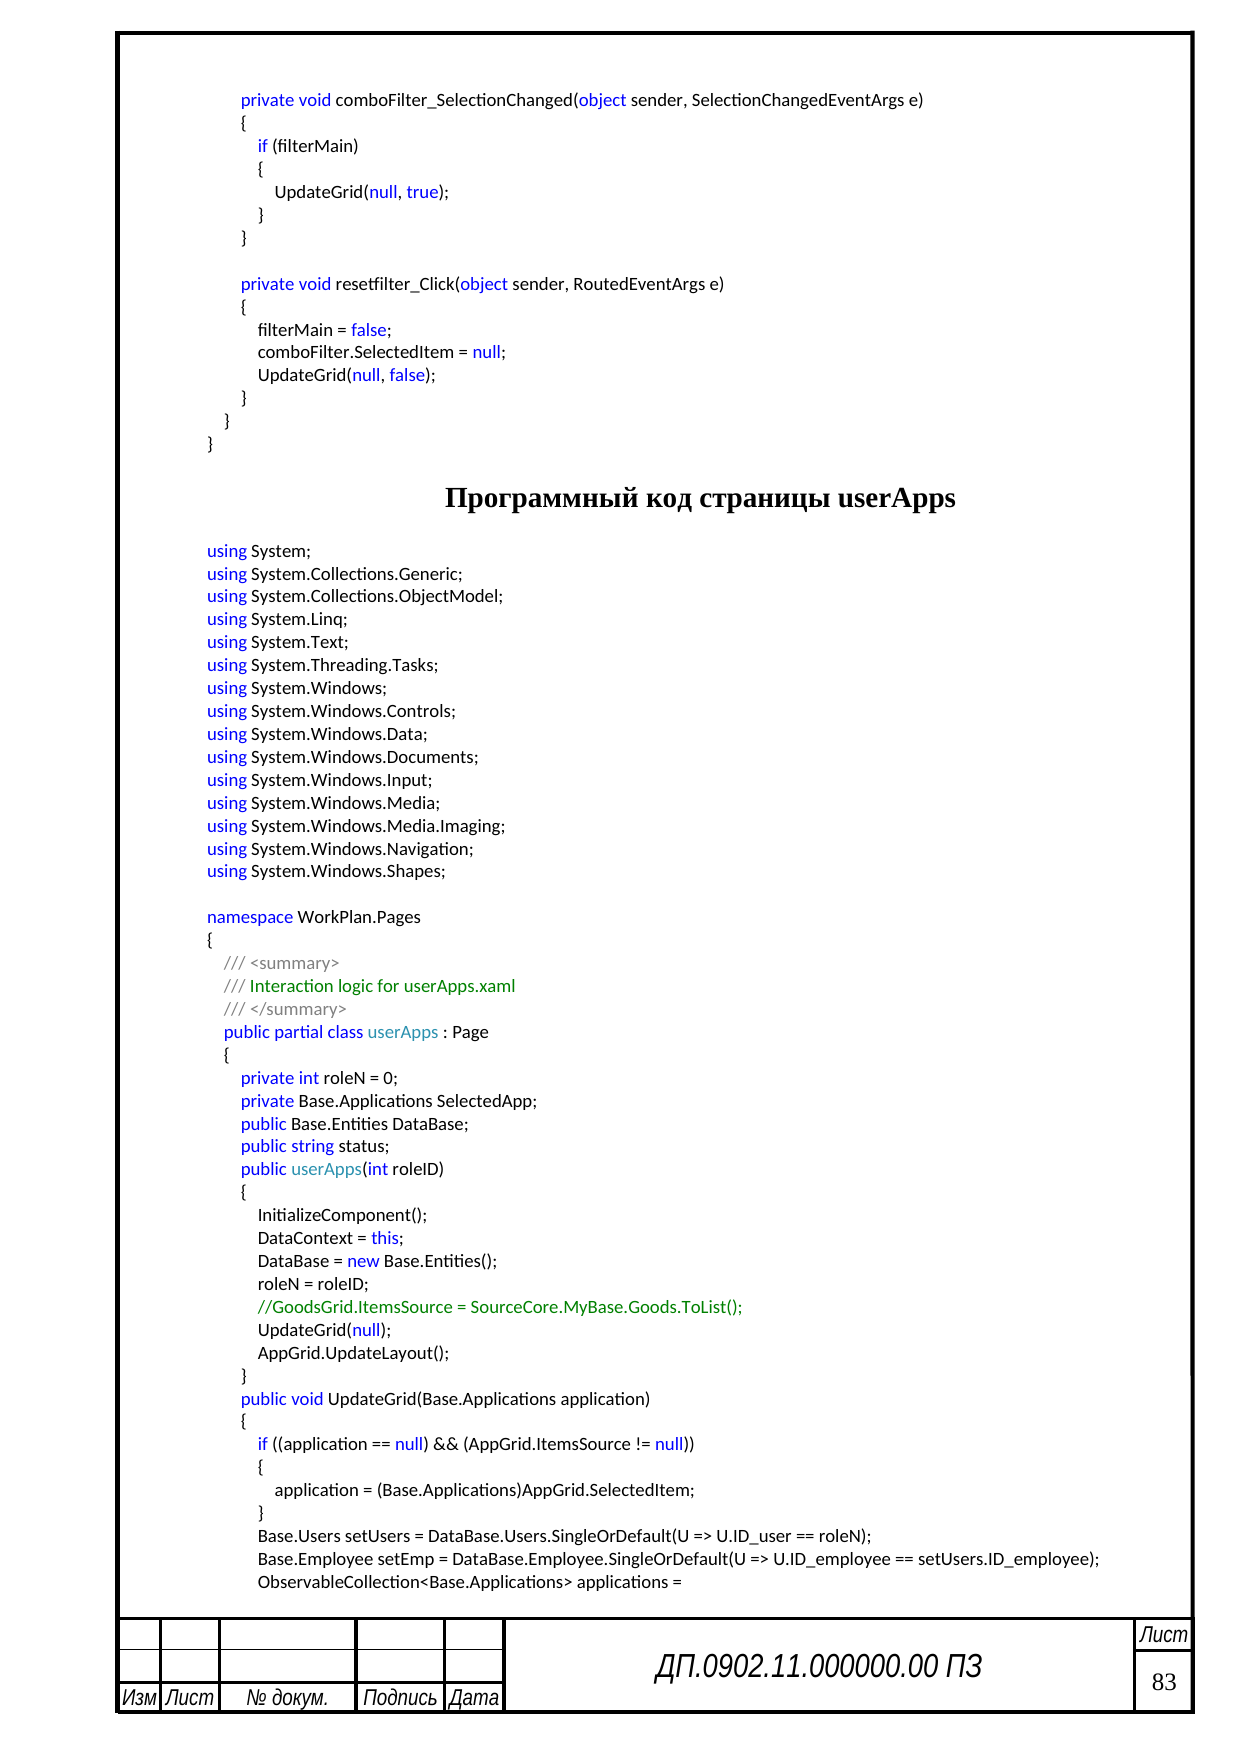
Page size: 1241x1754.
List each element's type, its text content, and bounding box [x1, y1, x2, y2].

text using System.Collections.Generic; [118, 562, 1194, 585]
text DataContext = this; [118, 1226, 1194, 1249]
text public partial class userApps : Page [118, 1020, 1194, 1043]
text using System.Windows.Navigation; [118, 837, 1194, 860]
text { [118, 1043, 1194, 1066]
text using System.Windows.Controls; [118, 699, 1194, 722]
text public string status; [118, 1135, 1194, 1158]
text /// <summary> [118, 951, 1194, 974]
text { [118, 1181, 1194, 1203]
text using System.Collections.ObjectModel; [118, 585, 1194, 608]
text } [118, 1501, 1194, 1524]
text roleN = roleID; [118, 1272, 1194, 1295]
text private void comboFilter_SelectionChanged(object sender, SelectionChangedEventArgs e) [118, 89, 1194, 112]
text { [118, 928, 1194, 951]
text Base.Users setUsers = DataBase.Users.SingleOrDefault(U => U.ID_user == roleN); [118, 1524, 1194, 1547]
text using System.Windows.Input; [118, 768, 1194, 791]
text { [118, 1410, 1194, 1433]
text using System.Text; [118, 631, 1194, 653]
text public Base.Entities DataBase; [118, 1112, 1194, 1135]
text using System.Windows.Documents; [118, 745, 1194, 768]
text using System; [118, 539, 1194, 562]
text InitializeComponent(); [118, 1203, 1194, 1226]
text using System.Windows.Media; [118, 791, 1194, 814]
text { [118, 157, 1194, 180]
text private int roleN = 0; [118, 1066, 1194, 1089]
text } [118, 203, 1194, 226]
text { [118, 295, 1194, 318]
text AppGrid.UpdateLayout(); [118, 1341, 1194, 1364]
text DataBase = new Base.Entities(); [118, 1249, 1194, 1272]
text { [118, 112, 1194, 134]
text private void resetfilter_Click(object sender, RoutedEventArgs e) [118, 272, 1194, 295]
text } [118, 226, 1194, 249]
text using System.Threading.Tasks; [118, 653, 1194, 676]
text using System.Windows.Data; [118, 722, 1194, 745]
text application = (Base.Applications)AppGrid.SelectedItem; [118, 1478, 1194, 1501]
text using System.Windows.Media.Imaging; [118, 814, 1194, 837]
text } [118, 432, 1194, 455]
text using System.Linq; [118, 608, 1194, 631]
text if ((application == null) && (AppGrid.ItemsSource != null)) [118, 1433, 1194, 1456]
text filterMain = false; [118, 318, 1194, 341]
text using System.Windows.Shapes; [118, 860, 1194, 883]
text { [118, 1456, 1194, 1478]
text UpdateGrid(null, true); [118, 180, 1194, 203]
text if (filterMain) [118, 134, 1194, 157]
text comboFilter.SelectedItem = null; [118, 341, 1194, 364]
text } [118, 387, 1194, 409]
text /// </summary> [118, 997, 1194, 1020]
text /// Interaction logic for userApps.xaml [118, 974, 1194, 997]
text public void UpdateGrid(Base.Applications application) [118, 1387, 1194, 1410]
text private Base.Applications SelectedApp; [118, 1089, 1194, 1112]
text } [118, 409, 1194, 432]
text //GoodsGrid.ItemsSource = SourceCore.MyBase.Goods.ToList(); [118, 1295, 1194, 1318]
text UpdateGrid(null, false); [118, 364, 1194, 387]
text Программный код страницы userApps [236, 480, 1164, 514]
text ObservableCollection<Base.Applications> applications = [118, 1570, 1194, 1593]
text namespace WorkPlan.Pages [118, 906, 1194, 928]
text UpdateGrid(null); [118, 1318, 1194, 1341]
text Base.Employee setEmp = DataBase.Employee.SingleOrDefault(U => U.ID_employee == setUsers.ID_employee); [118, 1547, 1194, 1570]
text } [118, 1364, 1194, 1387]
text public userApps(int roleID) [118, 1158, 1194, 1181]
text using System.Windows; [118, 676, 1194, 699]
